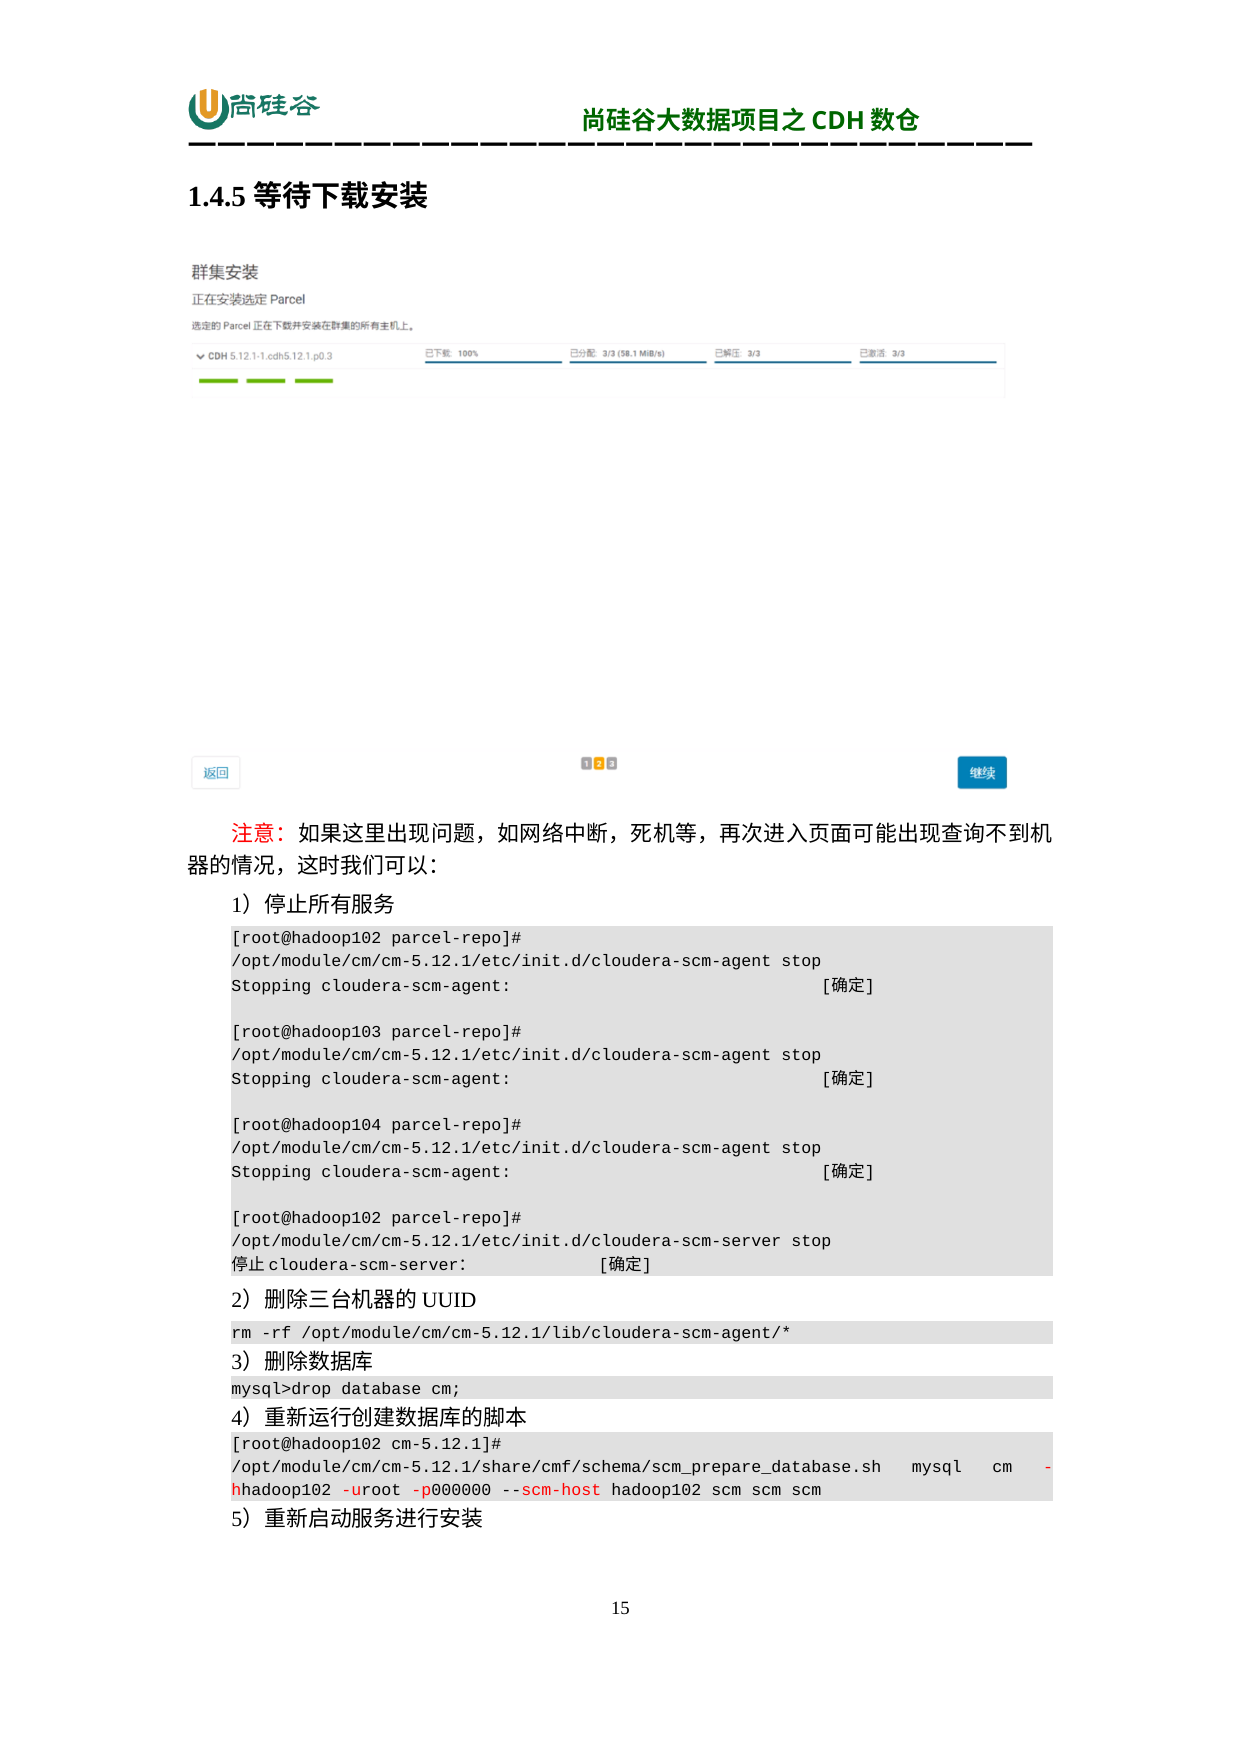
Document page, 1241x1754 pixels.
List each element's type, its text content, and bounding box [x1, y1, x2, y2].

picture [187, 88, 320, 130]
text 3）删除数据库 [187, 1344, 1053, 1376]
text [root@hadoop104 parcel-repo]# [231, 1112, 1053, 1135]
text Stopping cloudera-scm-agent: [确定] [231, 972, 1053, 996]
picture [187, 256, 1008, 792]
text Stopping cloudera-scm-agent: [确定] [231, 1158, 1053, 1182]
text /opt/module/cm/cm-5.12.1/share/cmf/schema/scm_prepare_database.sh mysql cm -hhadoop102 -uroot -p000000 --scm-host hadoop102 scm scm scm [231, 1455, 1053, 1501]
text 1）停止所有服务 [187, 887, 1053, 919]
text /opt/module/cm/cm-5.12.1/etc/init.d/cloudera-scm-agent stop [231, 949, 1053, 972]
text /opt/module/cm/cm-5.12.1/etc/init.d/cloudera-scm-server stop [231, 1228, 1053, 1251]
text 停止 cloudera-scm-server： [确定] [231, 1251, 1053, 1276]
text mysql>drop database cm; [231, 1376, 1053, 1399]
text [root@hadoop102 cm-5.12.1]# [231, 1432, 1053, 1455]
text [root@hadoop102 parcel-repo]# [231, 926, 1053, 949]
subtitle 1.4.5 等待下载安装 [187, 161, 1053, 226]
text 注意：如果这里出现问题，如网络中断，死机等，再次进入页面可能出现查询不到机器的情况，这时我们可以： [187, 816, 1053, 881]
text /opt/module/cm/cm-5.12.1/etc/init.d/cloudera-scm-agent stop [231, 1135, 1053, 1158]
text /opt/module/cm/cm-5.12.1/etc/init.d/cloudera-scm-agent stop [231, 1042, 1053, 1065]
text 4）重新运行创建数据库的脚本 [187, 1399, 1053, 1432]
text [root@hadoop102 parcel-repo]# [231, 1205, 1053, 1228]
text 5）重新启动服务进行安装 [187, 1501, 1053, 1533]
text rm -rf /opt/module/cm/cm-5.12.1/lib/cloudera-scm-agent/* [231, 1321, 1053, 1344]
text 2）删除三台机器的UUID [187, 1282, 1053, 1314]
text [root@hadoop103 parcel-repo]# [231, 1019, 1053, 1042]
text Stopping cloudera-scm-agent: [确定] [231, 1065, 1053, 1089]
